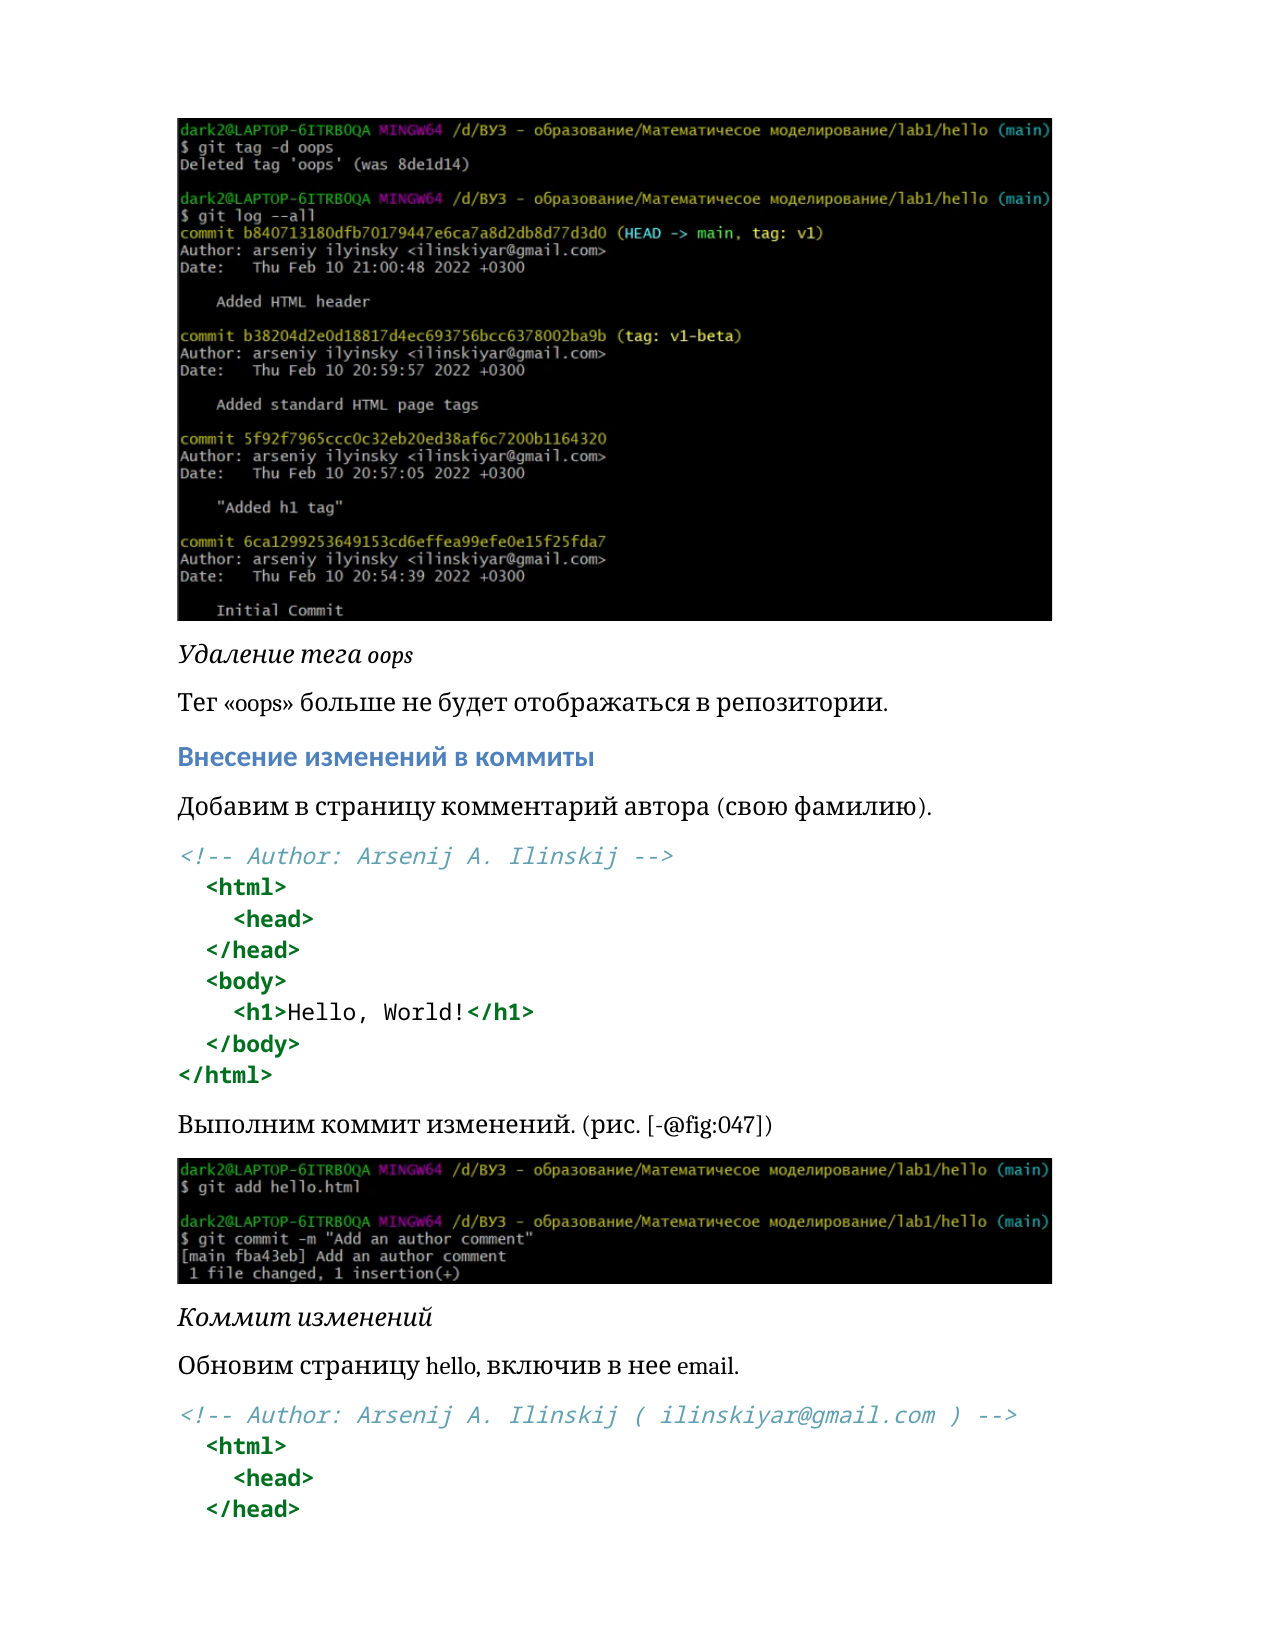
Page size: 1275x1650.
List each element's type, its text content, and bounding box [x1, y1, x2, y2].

text <!-- Author: Arsenij A. Ilinskij --> <html> <head> </head> <body> <h1>Hello, World!</h1> </body> </html> [177, 840, 1186, 1090]
subtitle Внесение изменений в коммиты [177, 738, 1186, 774]
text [177, 1399, 1186, 1524]
text Обновим страницу hello, включив в нее email. [177, 1352, 1186, 1380]
text Выполним коммит изменений. (рис. [-@fig:047]) [177, 1111, 1186, 1140]
text Удаление тега oops [177, 641, 1186, 670]
text Добавим в страницу комментарий автора (свою фамилию). [177, 793, 1186, 821]
picture [177, 118, 1053, 621]
text Коммит изменений [177, 1304, 1186, 1333]
picture [177, 1158, 1053, 1284]
text Тег «oops» больше не будет отображаться в репозитории. [177, 689, 1186, 717]
